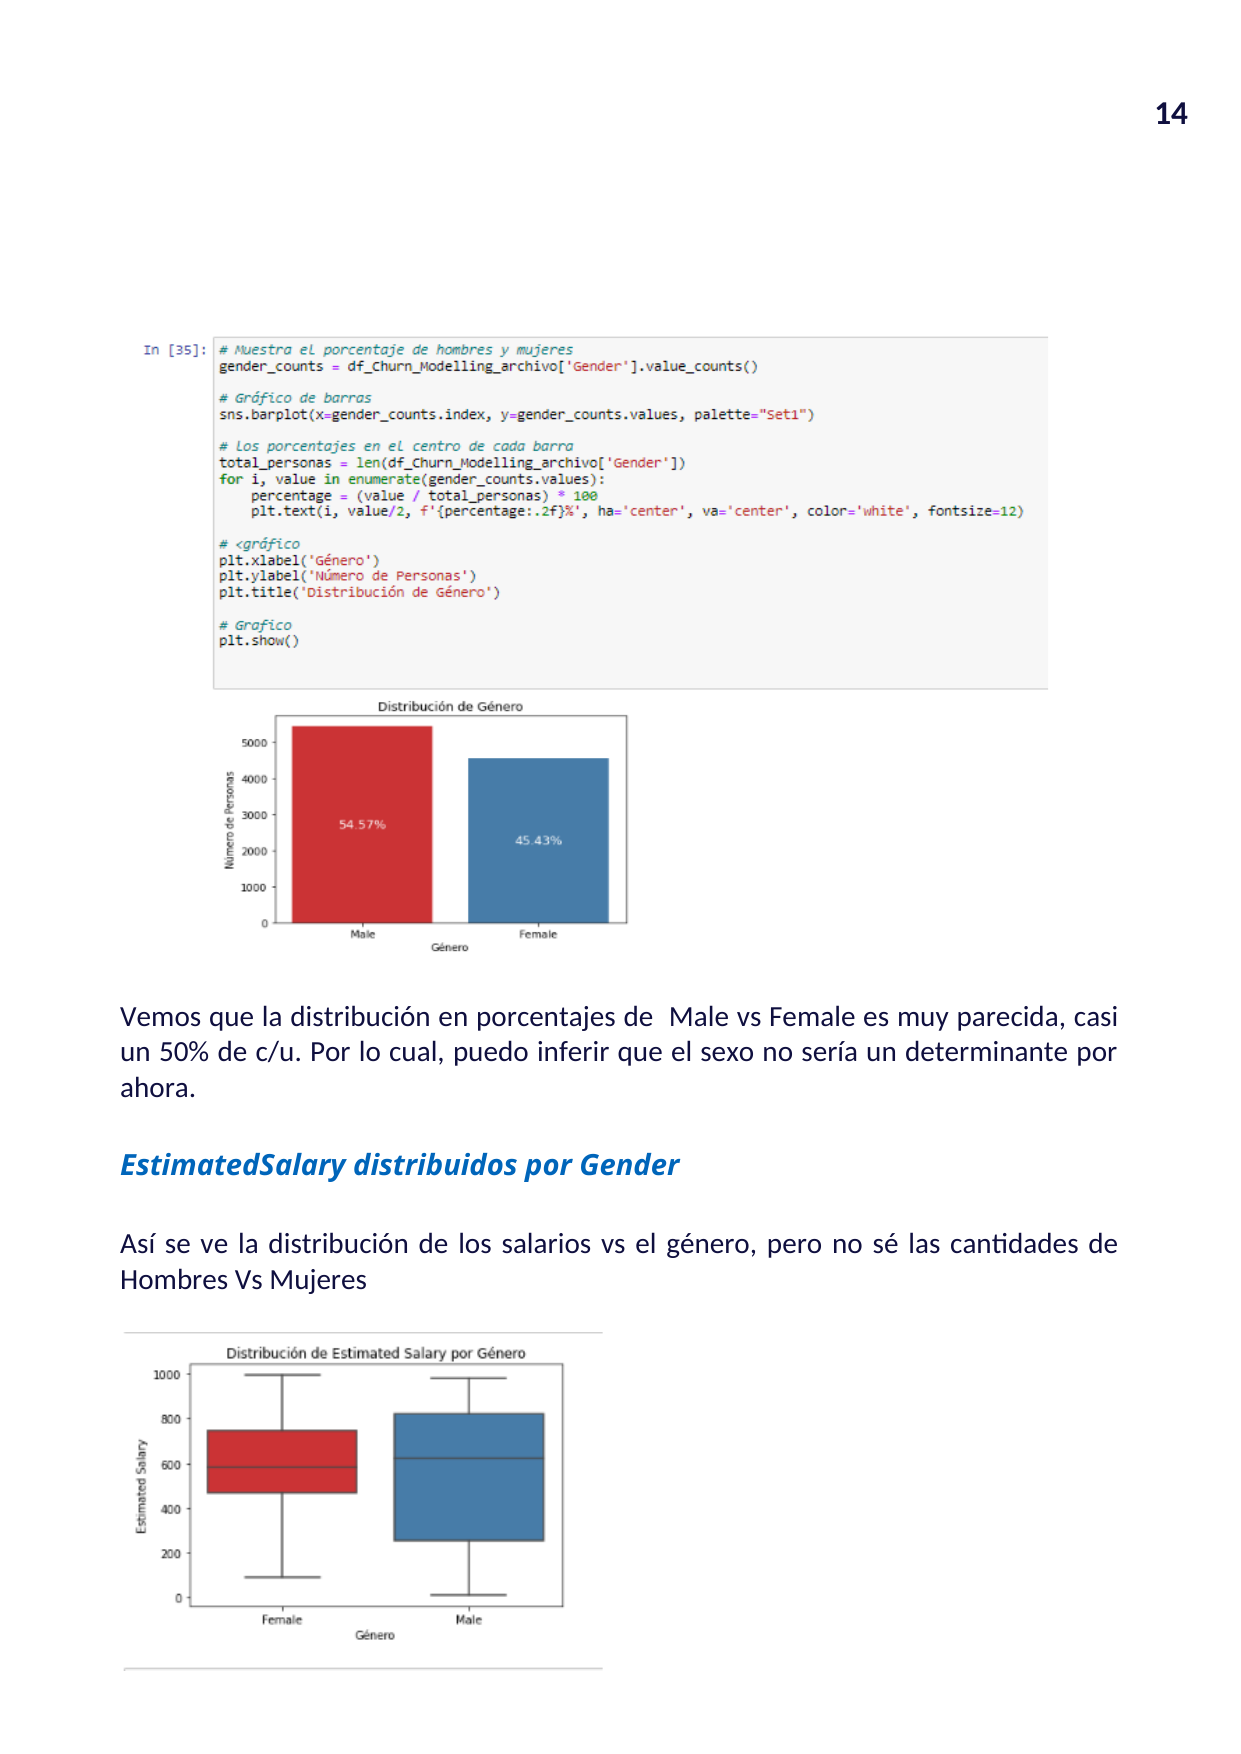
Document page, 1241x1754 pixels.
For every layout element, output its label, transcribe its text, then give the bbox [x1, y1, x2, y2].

picture [120, 333, 1049, 963]
picture [120, 1332, 603, 1671]
subtitle EstimatedSalary distribuidos por Gender [120, 1144, 1120, 1184]
text Así se ve la distribución de los salarios vs el género, pero no sé las cantidades de Hombres Vs Mujeres [120, 1226, 1120, 1297]
text Vemos que la distribución en porcentajes de Male vs Female es muy parecida, casi un 50% de c/u. Por lo cual, puedo inferir que el sexo no sería un determinante por ahora. [120, 998, 1120, 1104]
